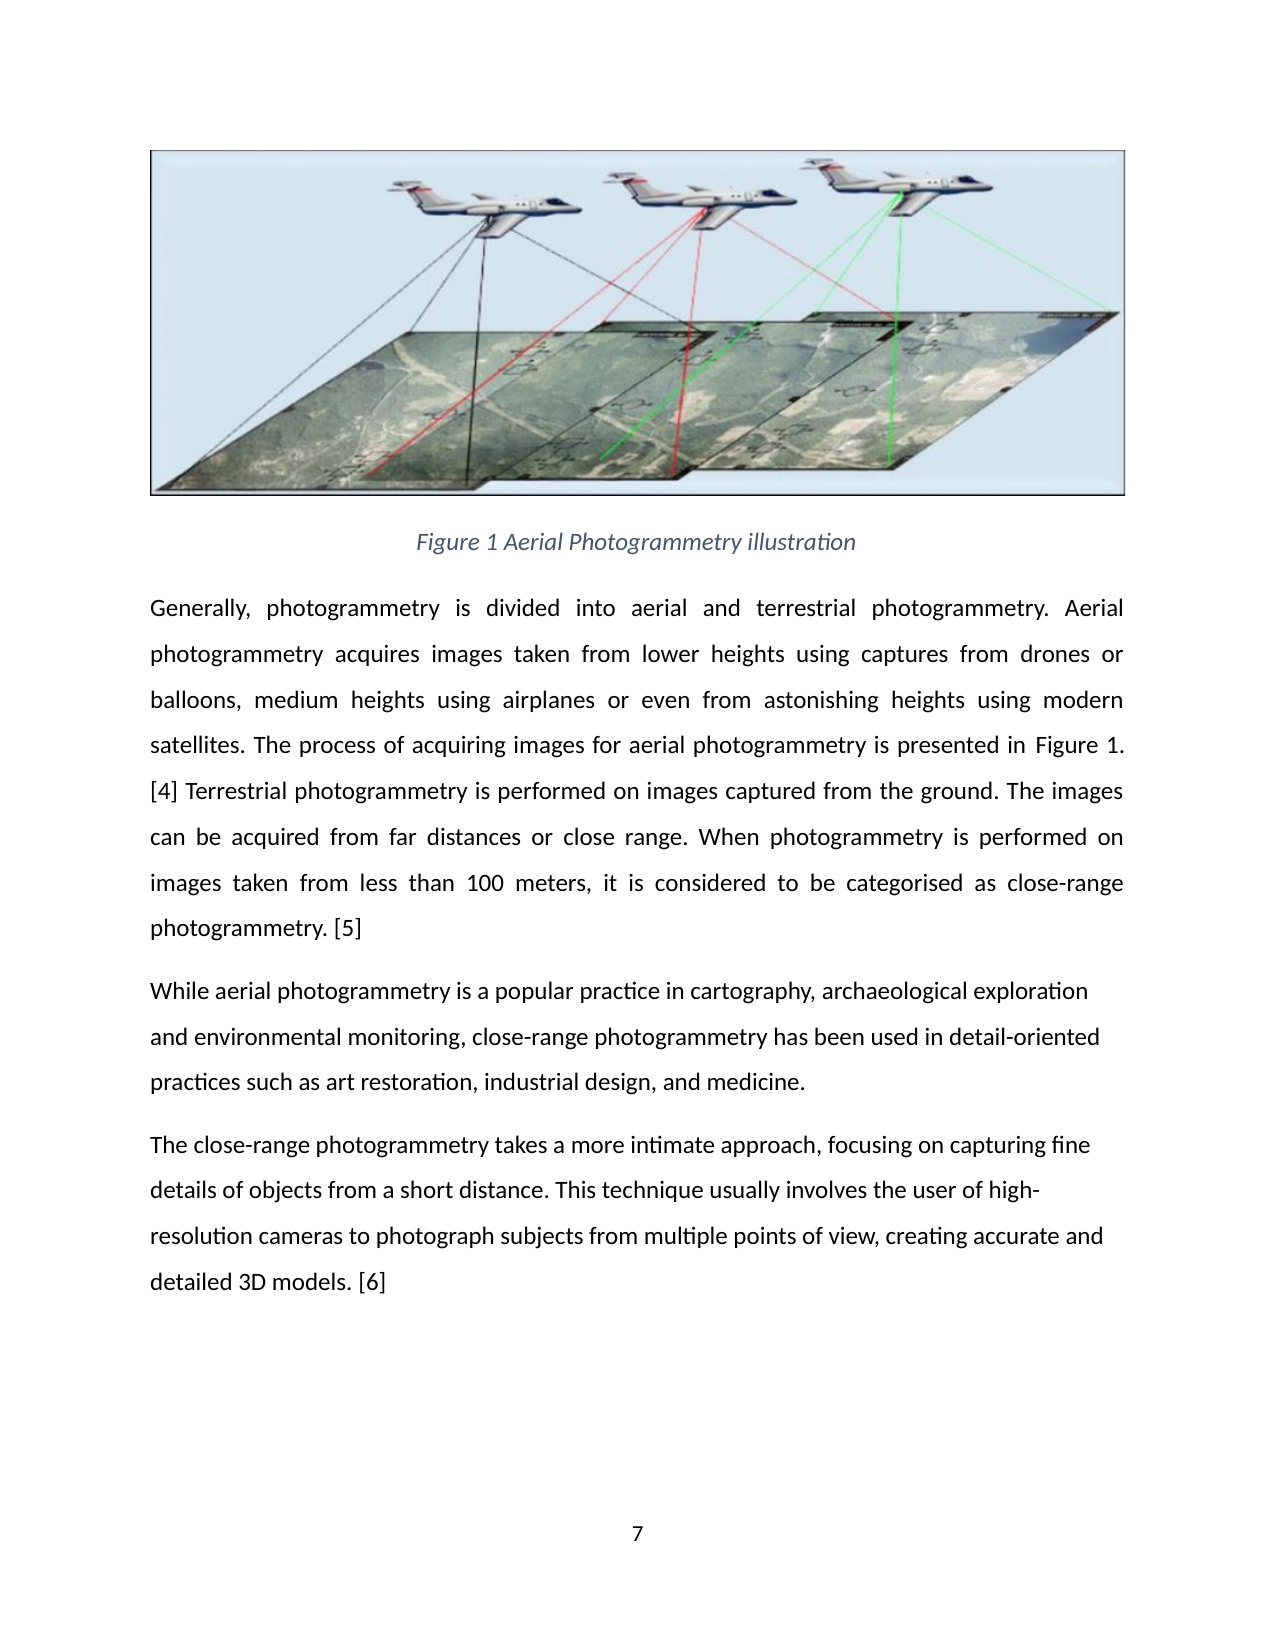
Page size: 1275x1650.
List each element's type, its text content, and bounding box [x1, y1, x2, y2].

text While aerial photogrammetry is a popular practice in cartography, archaeological exploration and environmental monitoring, close-range photogrammetry has been used in detail-oriented practices such as art restoration, industrial design, and medicine. [150, 975, 1125, 1097]
text Generally, photogrammetry is divided into aerial and terrestrial photogrammetry. Aerial photogrammetry acquires images taken from lower heights using captures from drones or balloons, medium heights using airplanes or even from astonishing heights using modern satellites. The process of acquiring images for aerial photogrammetry is presented in Figure 1. Terrestrial photogrammetry is performed on images captured from the ground. The images can be acquired from far distances or close range. When photogrammetry is performed on images taken from less than 100 meters, it is considered to be categorised as close-range photogrammetry. [150, 592, 1125, 943]
text The close-range photogrammetry takes a more intimate approach, focusing on capturing fine details of objects from a short distance. This technique usually involves the user of high-resolution cameras to photograph subjects from multiple points of view, creating accurate and detailed 3D models. [150, 1129, 1125, 1296]
picture [150, 150, 1125, 496]
text Figure 1 Aerial Photogrammetry illustration [150, 526, 1125, 556]
